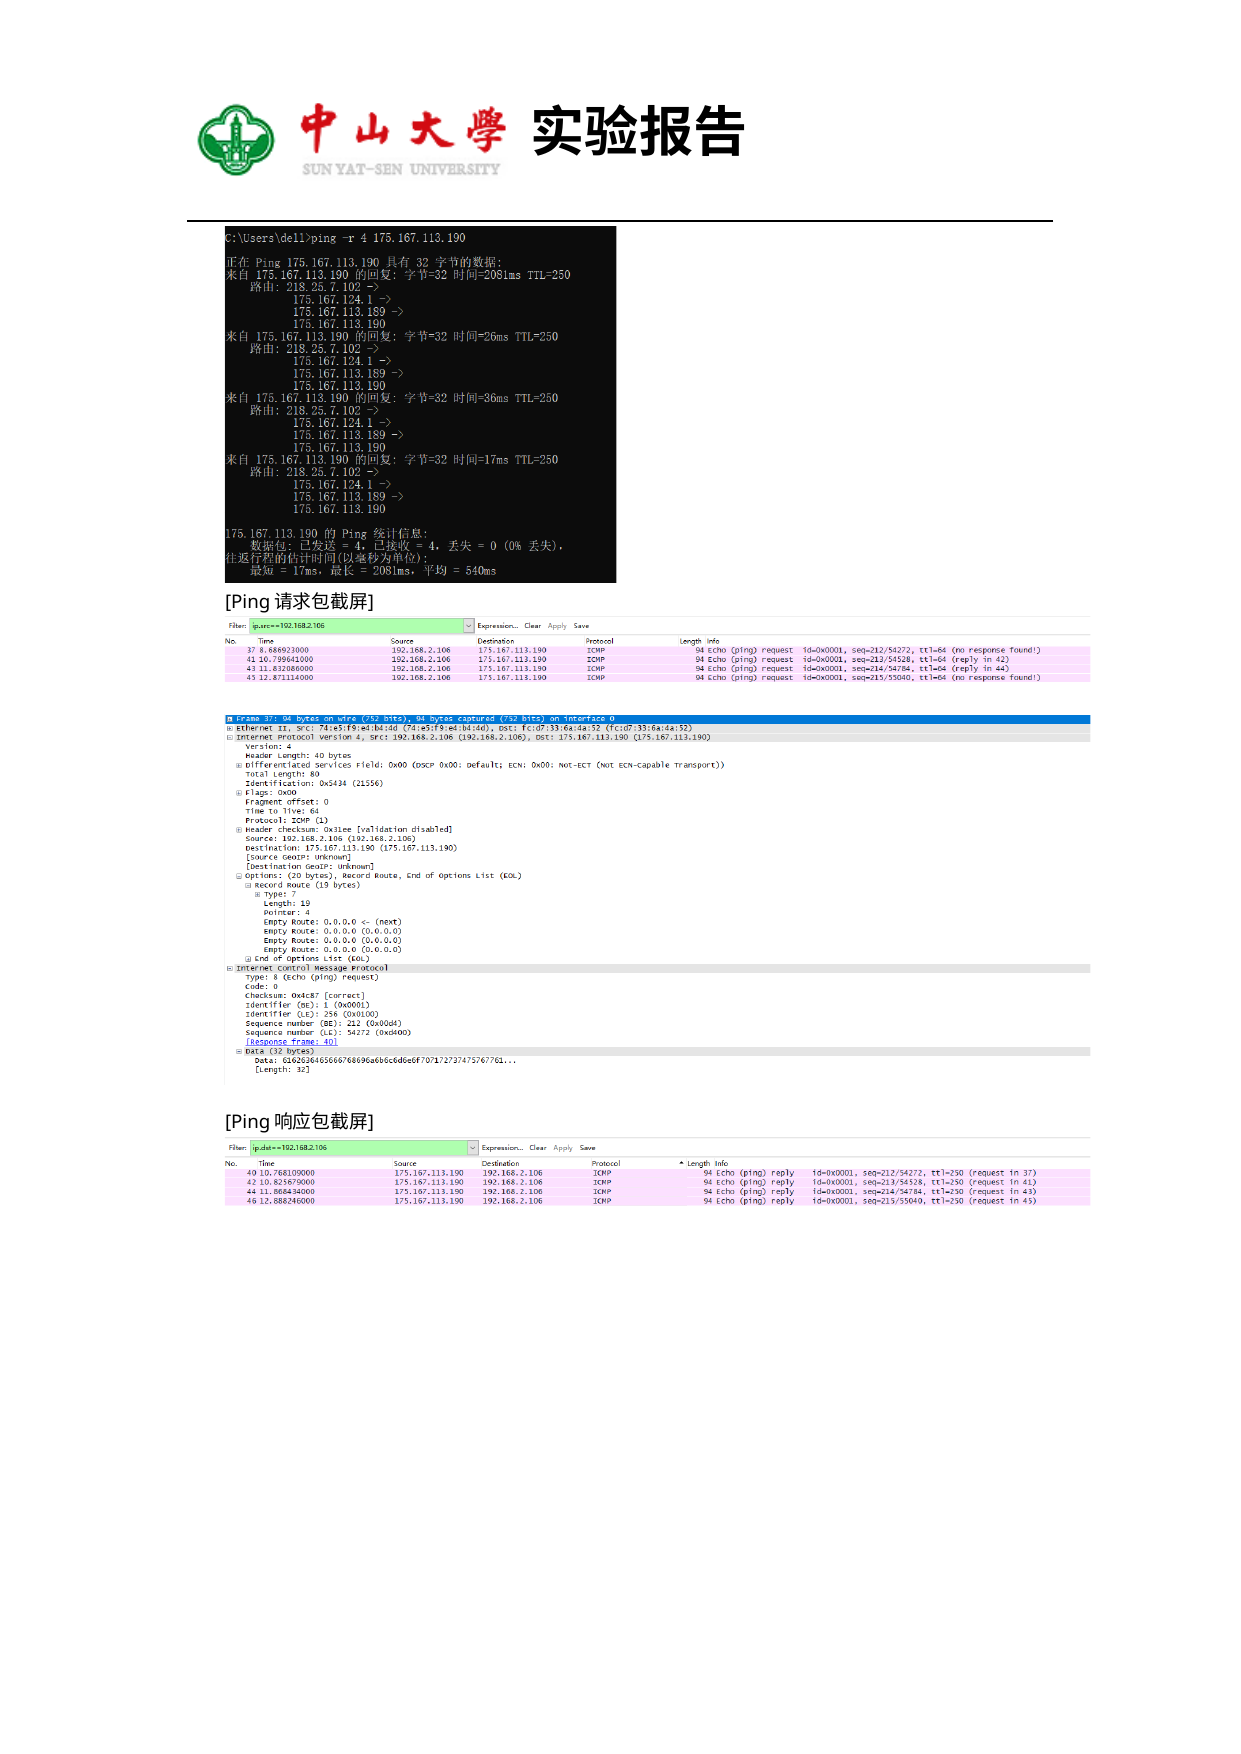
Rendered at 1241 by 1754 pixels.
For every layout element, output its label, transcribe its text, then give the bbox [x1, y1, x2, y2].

picture [224, 714, 1091, 1085]
text [Ping请求包截屏] [225, 584, 1053, 616]
picture [187, 98, 508, 182]
text [Ping响应包截屏] [225, 1104, 1053, 1136]
picture [224, 226, 617, 583]
picture [224, 616, 1091, 682]
picture [224, 1136, 1091, 1206]
